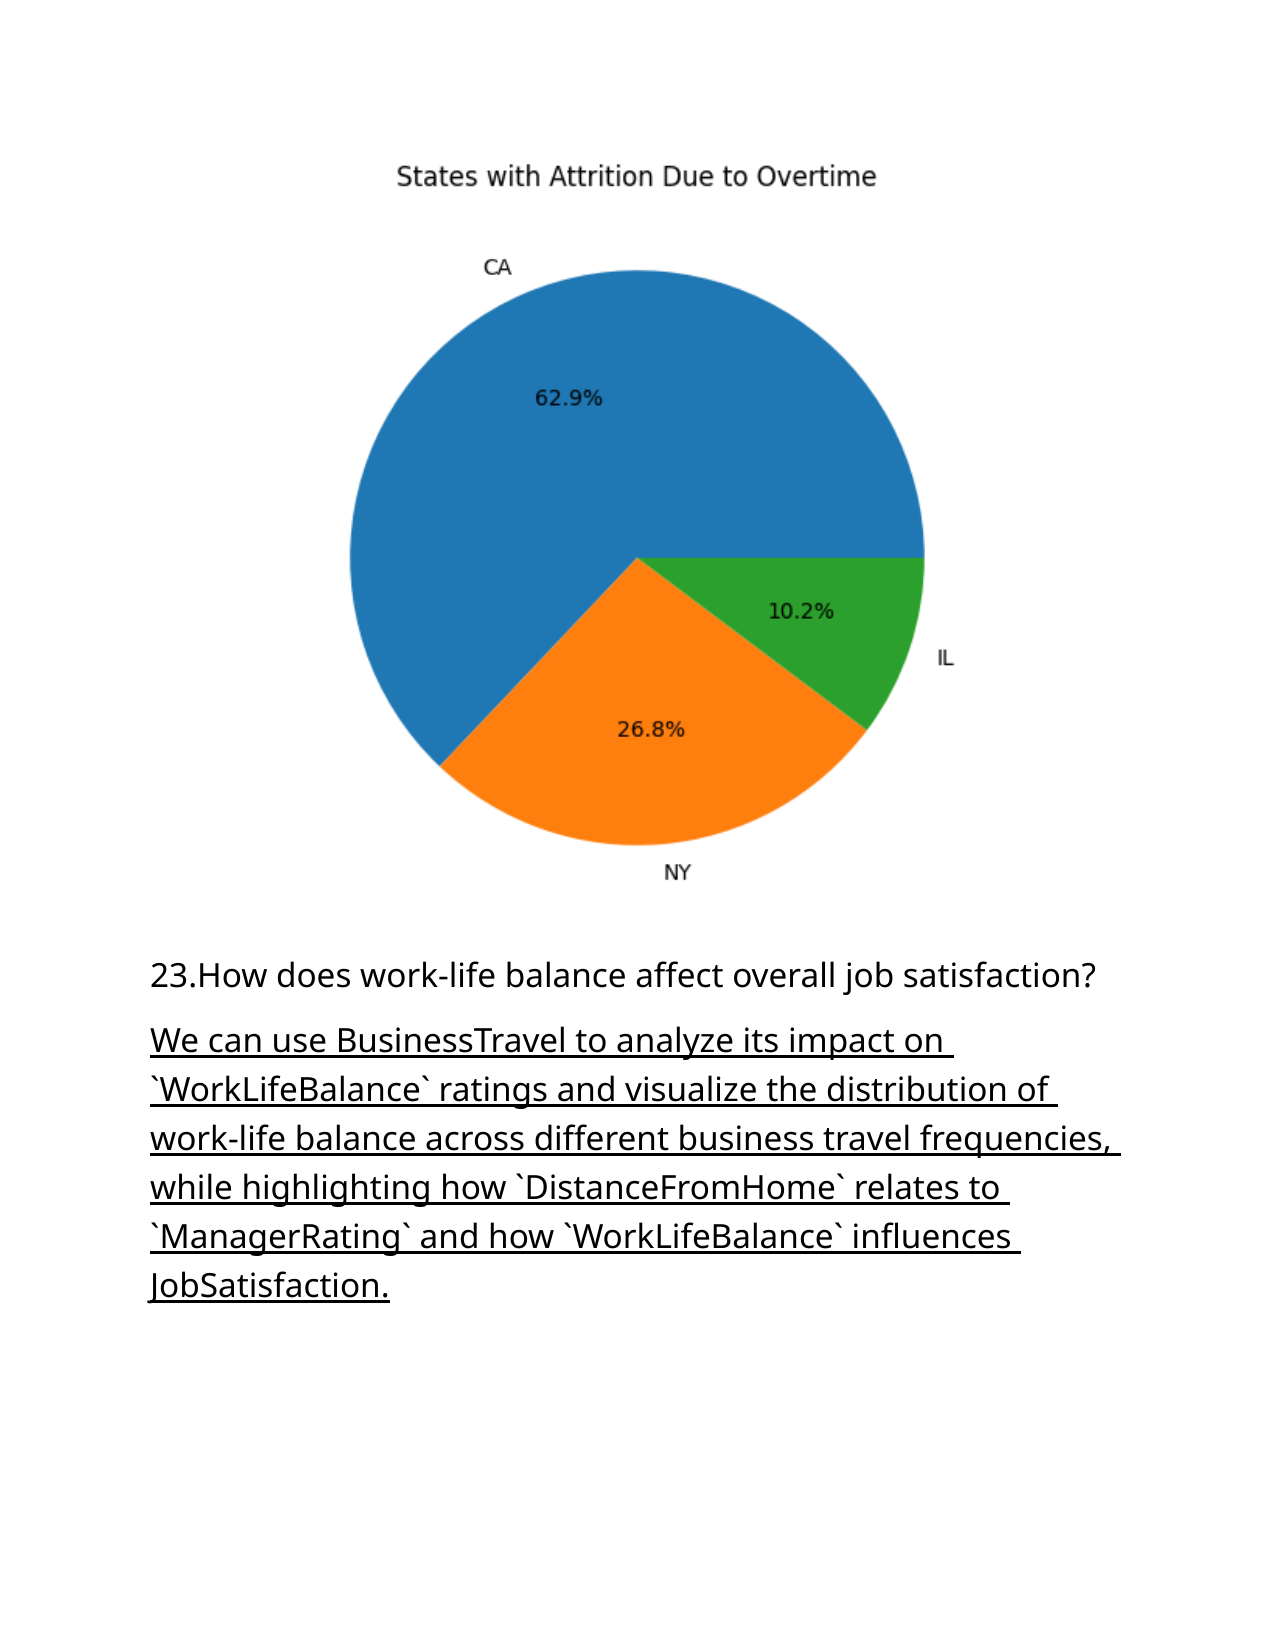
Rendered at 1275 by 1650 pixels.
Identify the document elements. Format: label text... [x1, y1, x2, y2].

text 23.How does work-life balance affect overall job satisfaction? [150, 951, 1125, 997]
picture [263, 150, 1012, 933]
text We can use BusinessTravel to analyze its impact on `WorkLifeBalance` ratings and visualize the distribution of work-life balance across different business travel frequencies, while highlighting how `DistanceFromHome` relates to `ManagerRating` and how `WorkLifeBalance` influences JobSatisfaction. [150, 1017, 1125, 1307]
